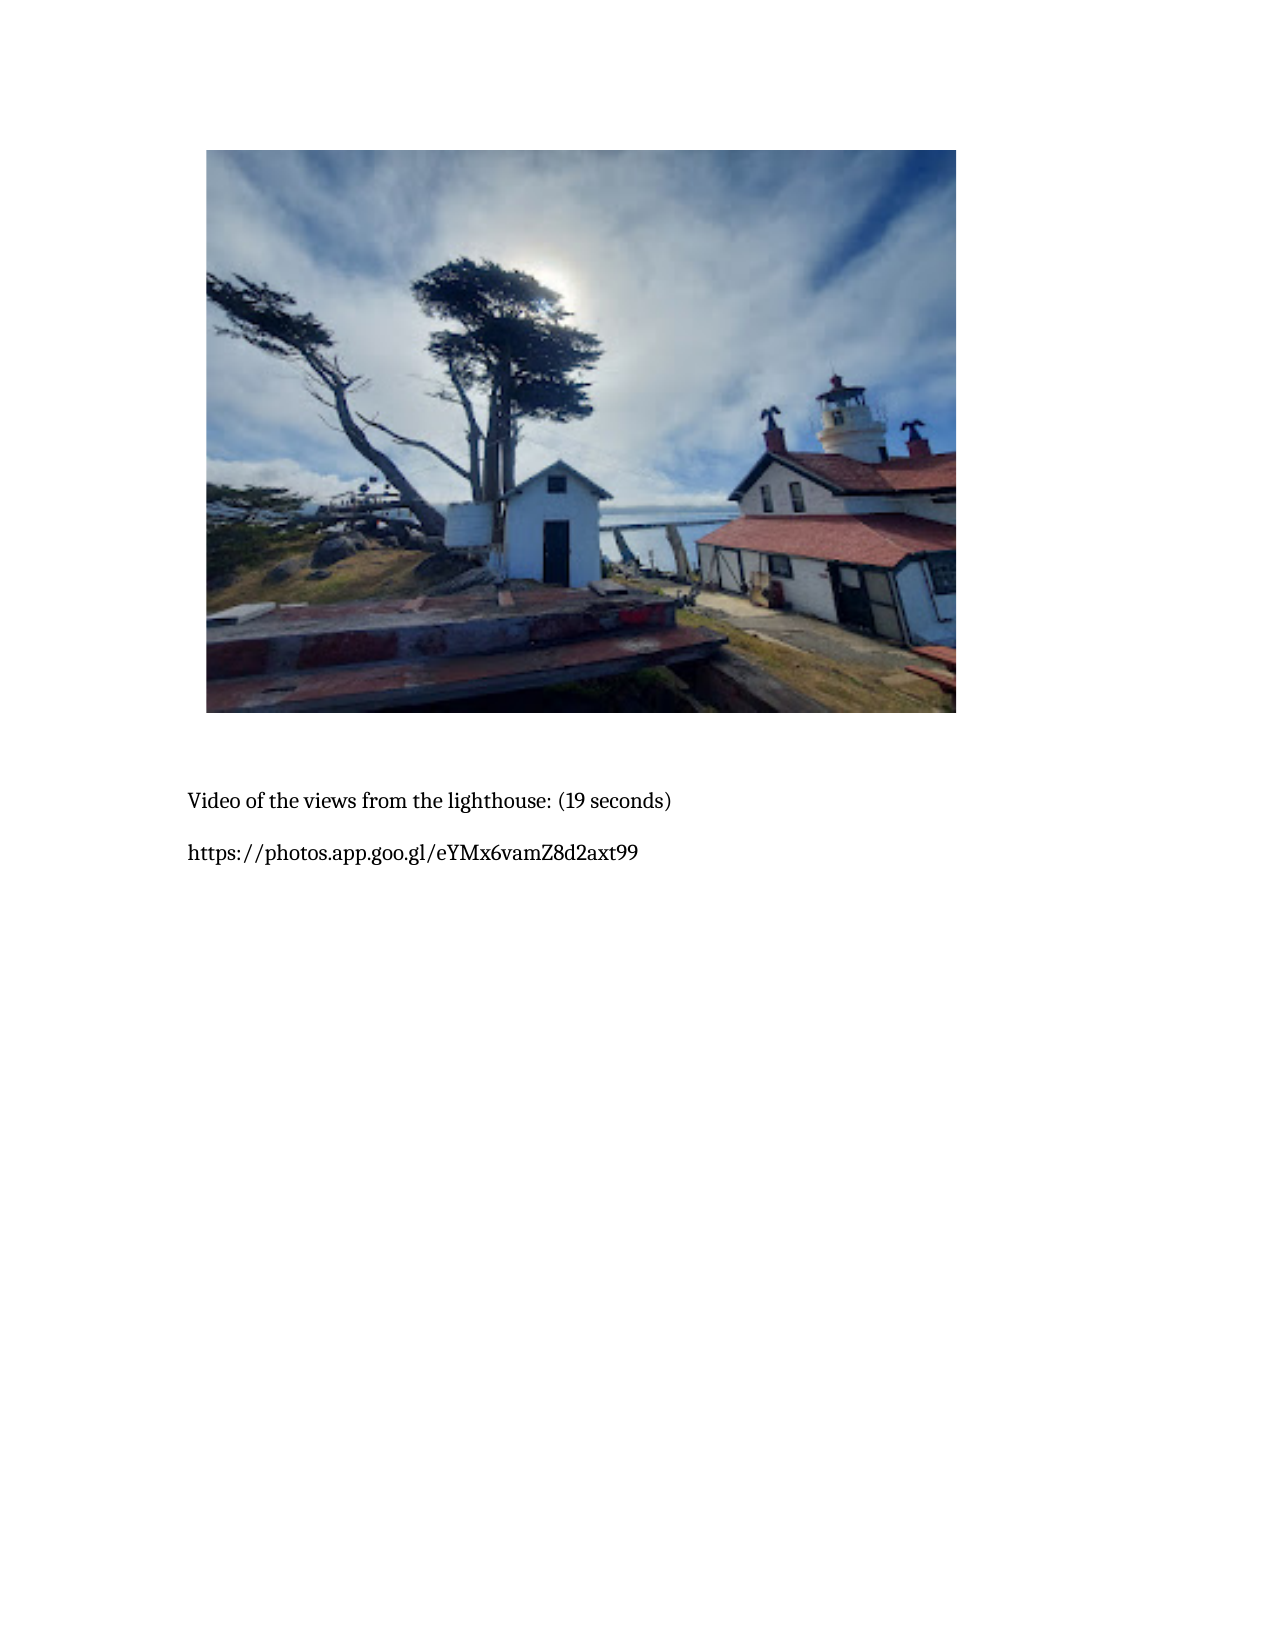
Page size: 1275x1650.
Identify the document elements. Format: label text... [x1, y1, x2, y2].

picture [206, 150, 957, 713]
text https://photos.app.goo.gl/eYMx6vamZ8d2axt99 [187, 839, 1087, 866]
text Video of the views from the lighthouse: (19 seconds) [187, 788, 1087, 814]
